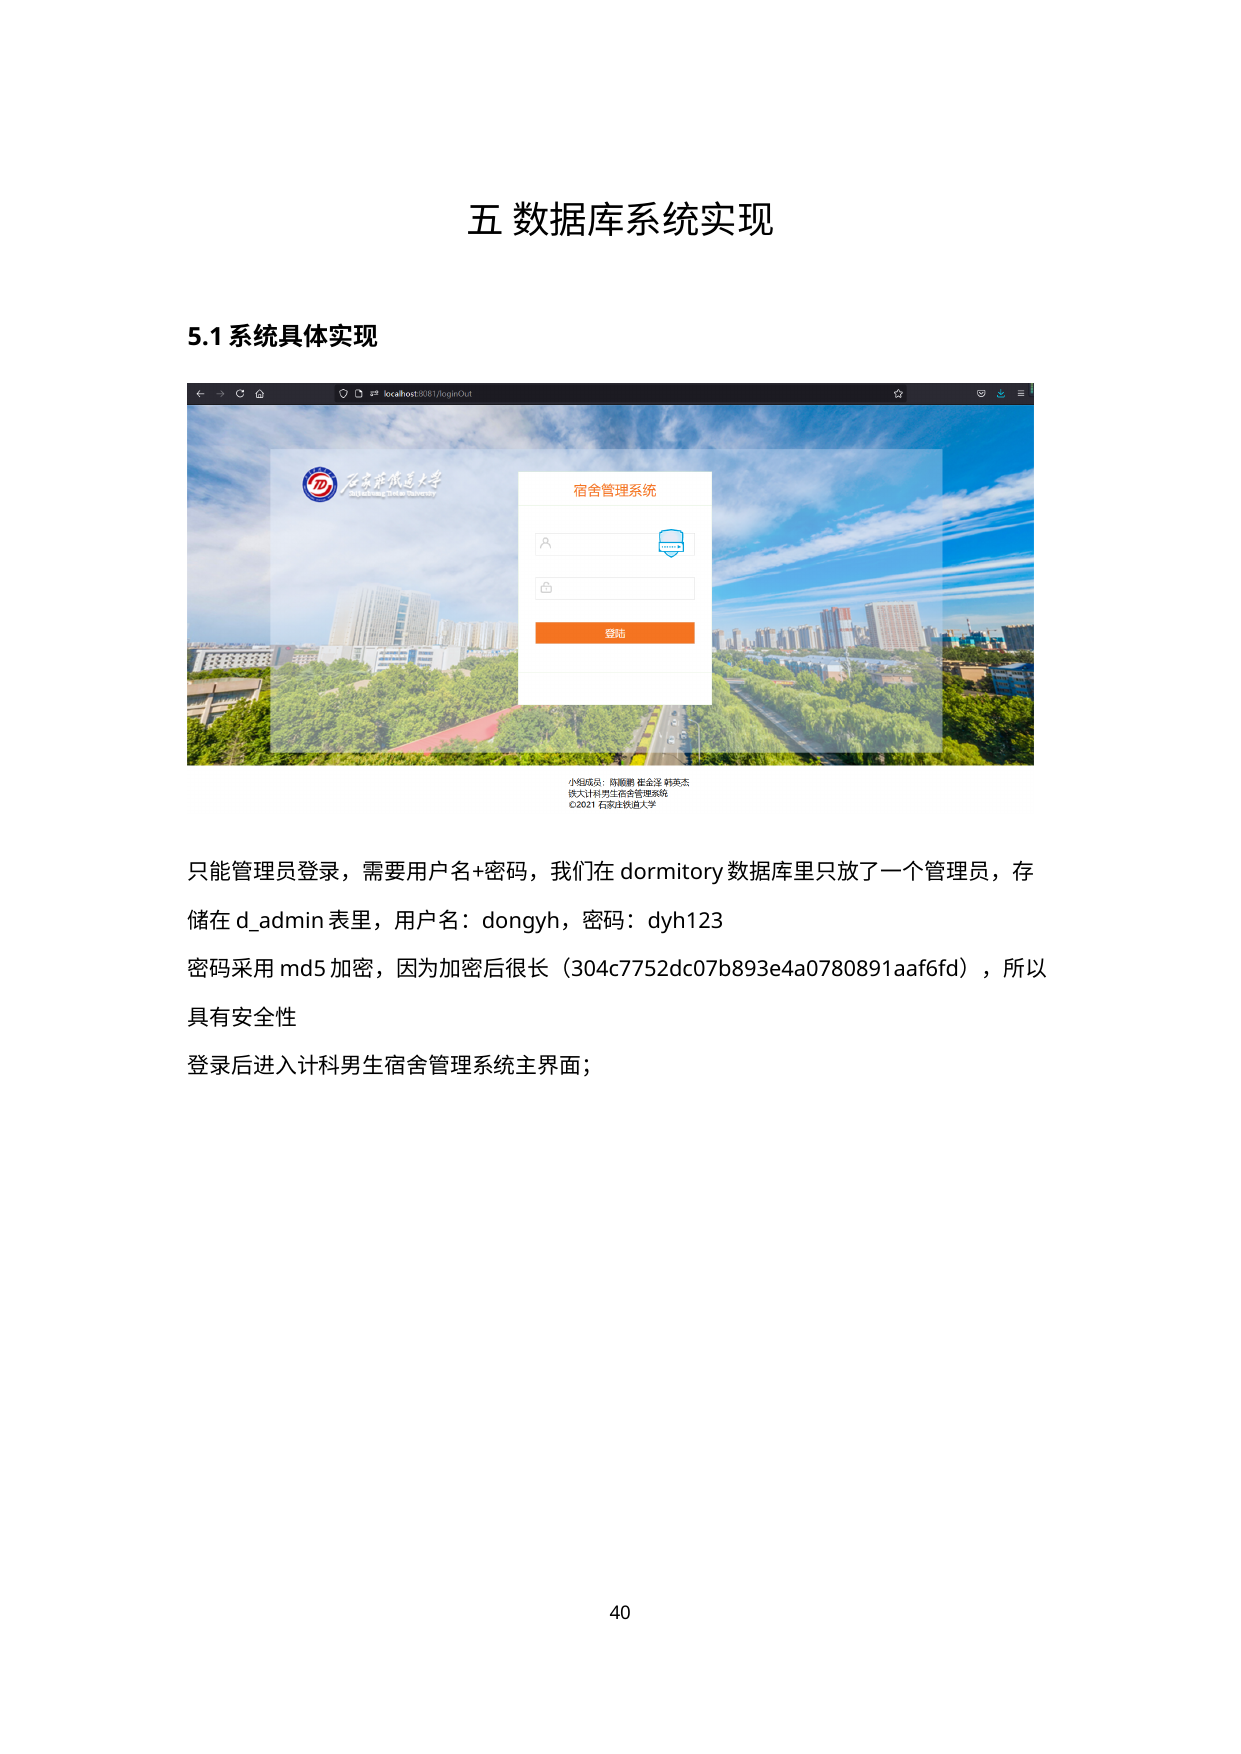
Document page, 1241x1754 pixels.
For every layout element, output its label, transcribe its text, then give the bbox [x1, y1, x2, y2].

picture [982, 435, 992, 440]
picture [1024, 410, 1034, 422]
text 密码采用md5加密，因为加密后很长（304c7752dc07b893e4a0780891aaf6fd），所以具有安全性 [187, 951, 1053, 1032]
subtitle 5.1系统具体实现 [187, 302, 1053, 367]
text 只能管理员登录，需要用户名+密码，我们在dormitory数据库里只放了一个管理员，存储在d_admin表里，用户名：dongyh，密码：dyh123 [187, 854, 1053, 935]
title 五 数据库系统实现 [187, 185, 1053, 250]
text 登录后进入计科男生宿舍管理系统主界面； [187, 1048, 1053, 1081]
picture [187, 383, 1034, 814]
picture [950, 418, 962, 425]
